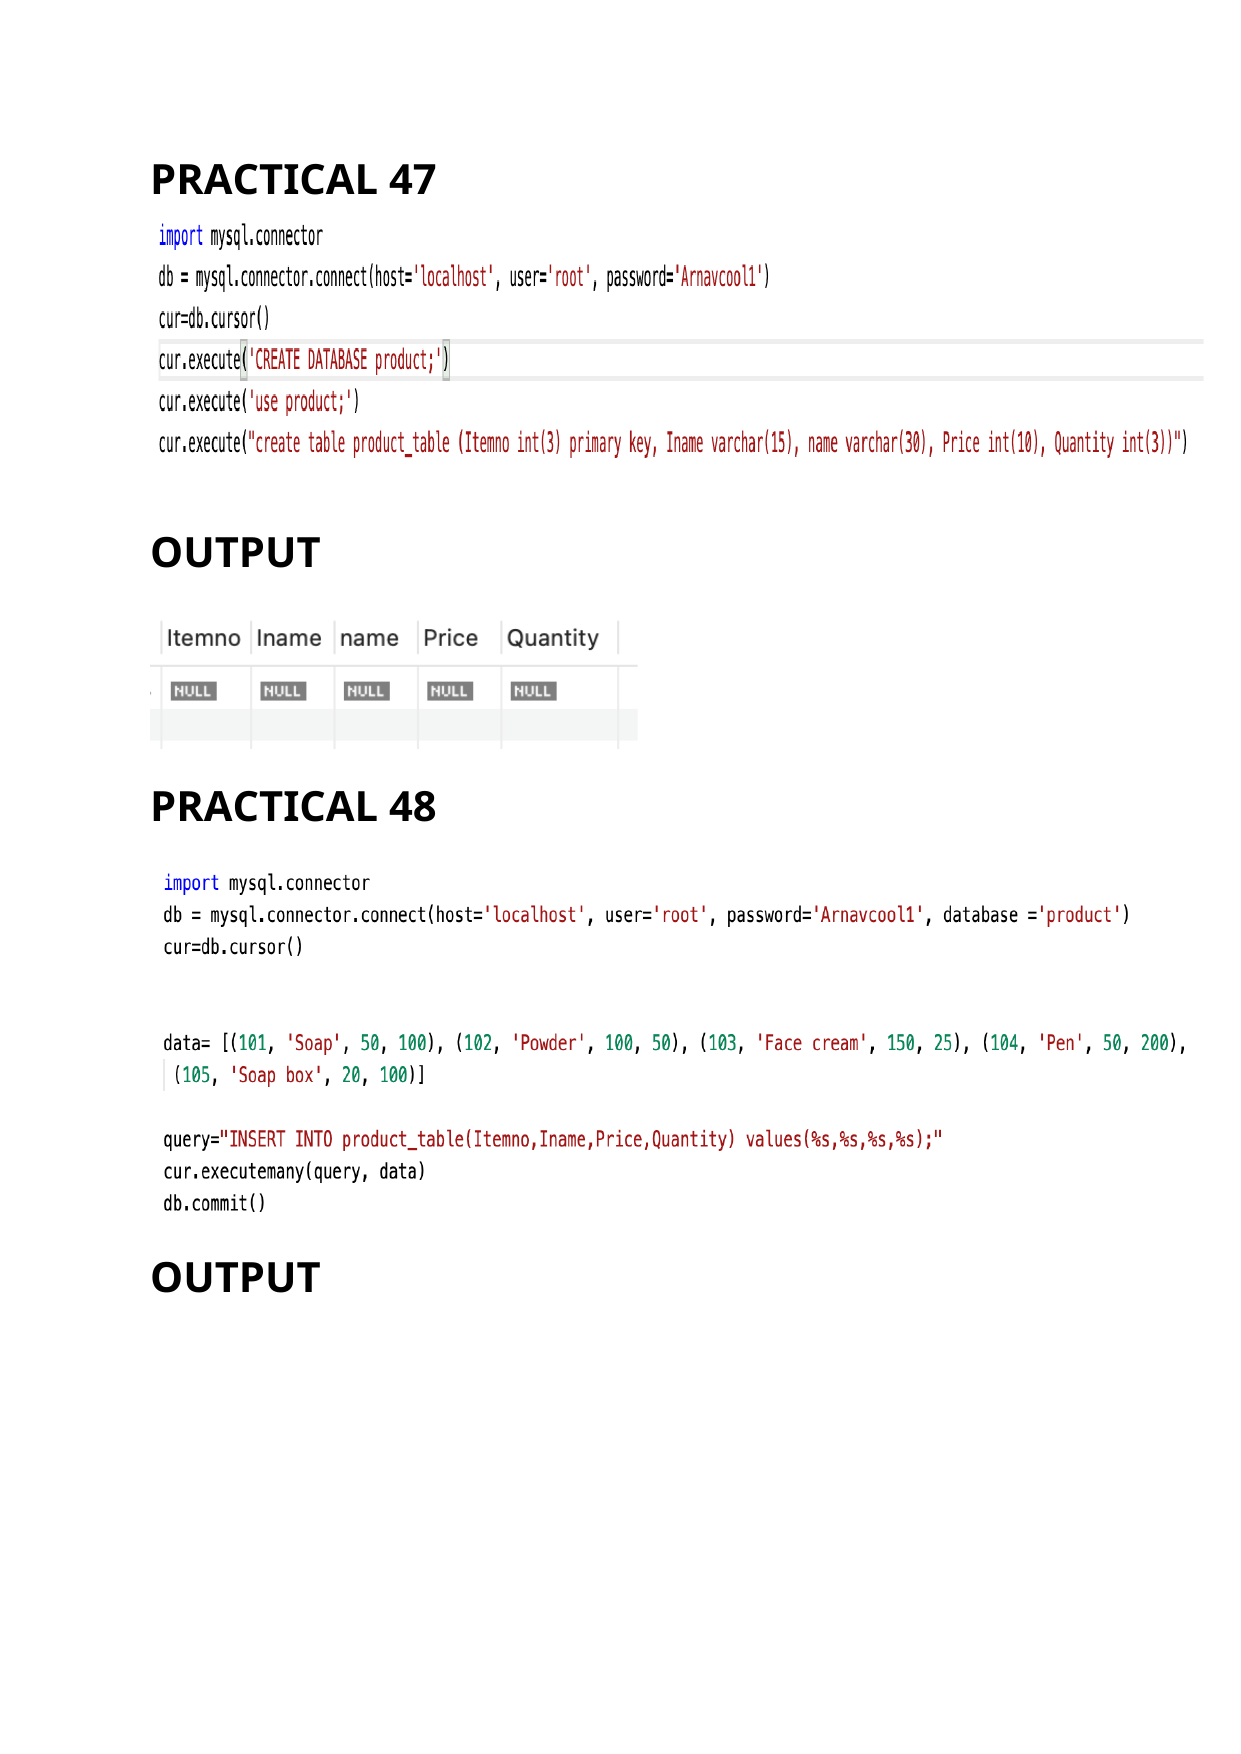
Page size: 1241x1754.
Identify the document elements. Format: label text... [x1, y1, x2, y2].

text PRACTICAL 47 [150, 150, 1090, 206]
text OUTPUT [150, 523, 1090, 579]
text PRACTICAL 48 [150, 777, 1090, 834]
picture [150, 863, 1211, 1219]
text OUTPUT [150, 1247, 1090, 1304]
picture [150, 206, 1204, 494]
picture [150, 608, 638, 749]
